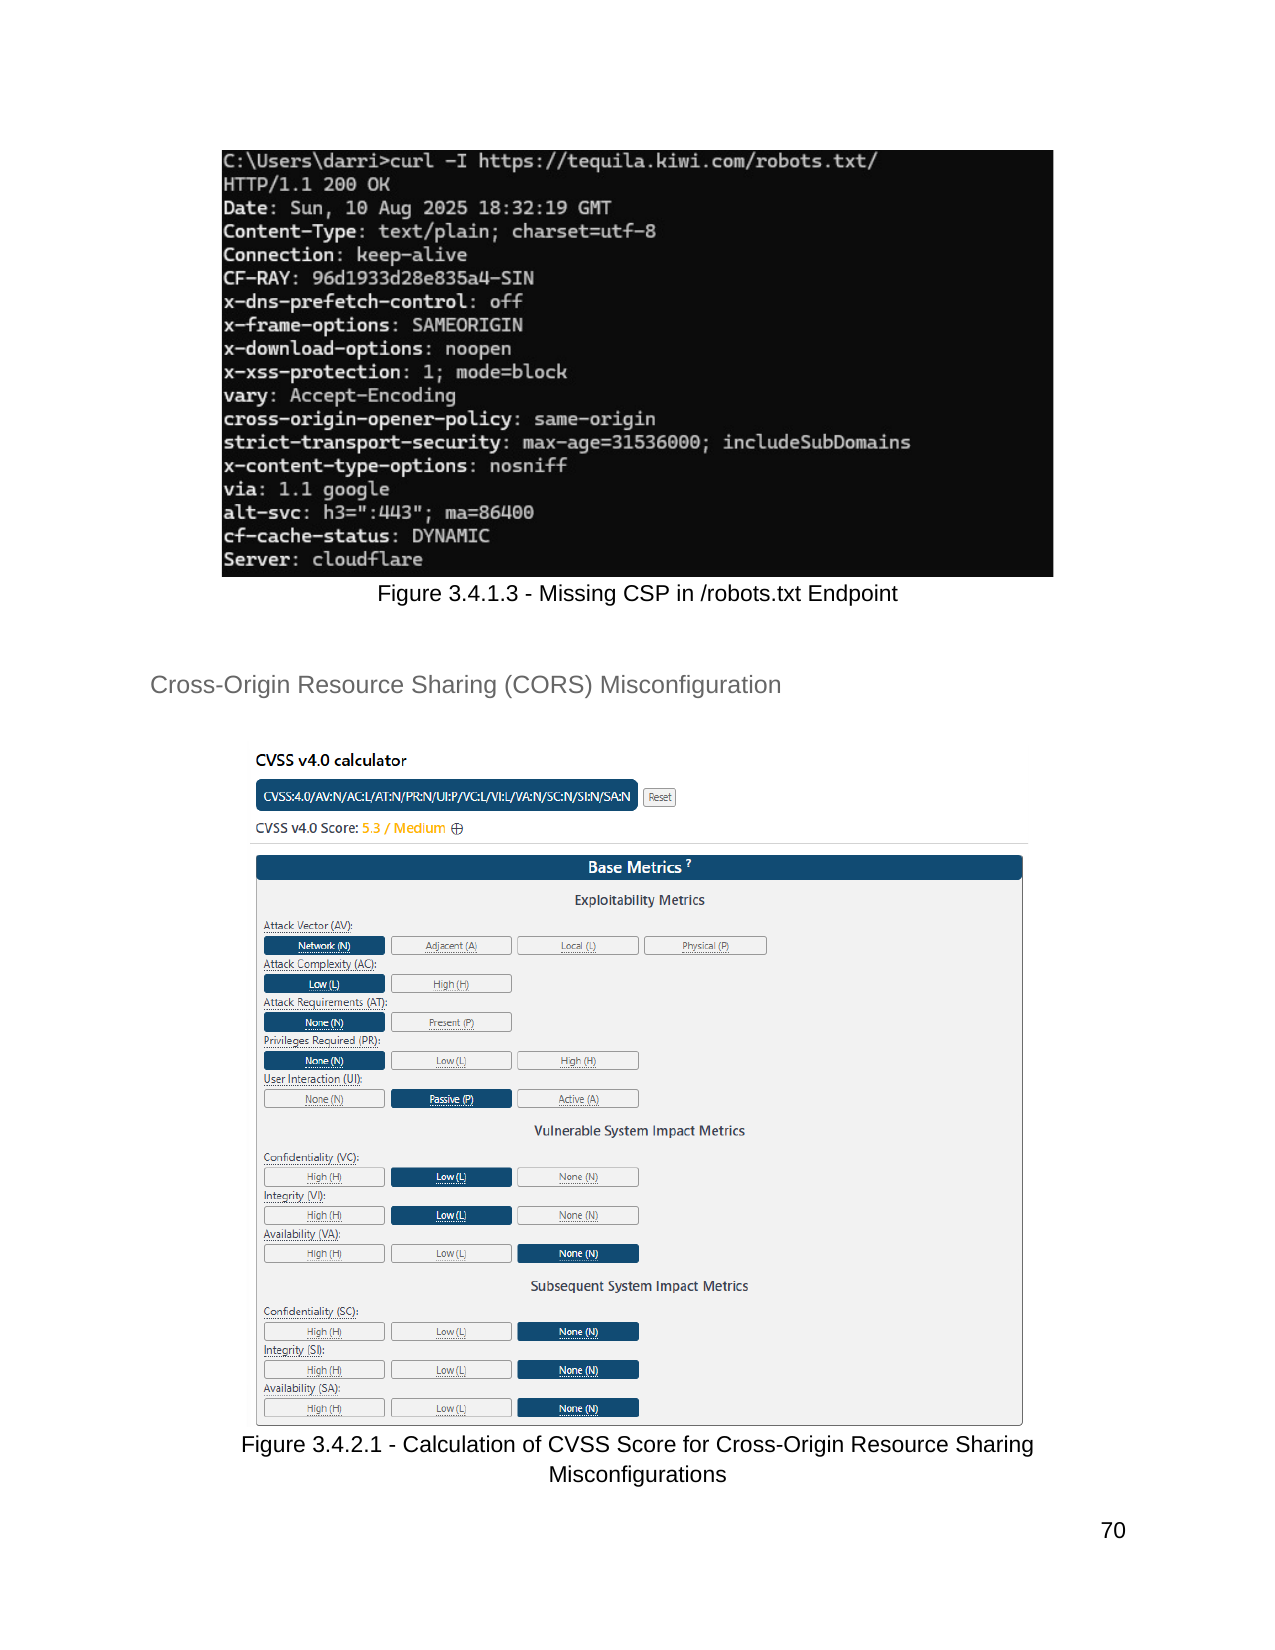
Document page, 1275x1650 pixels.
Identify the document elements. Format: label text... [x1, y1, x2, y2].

text Figure 3.4.2.1 - Calculation of CVSS Score for Cross-Origin Resource Sharing Misconfigurations [150, 1431, 1125, 1487]
text Figure 3.4.1.3 - Missing CSP in /robots.txt Endpoint [150, 580, 1125, 607]
subtitle Cross-Origin Resource Sharing (CORS) Misconfiguration [150, 670, 1125, 699]
